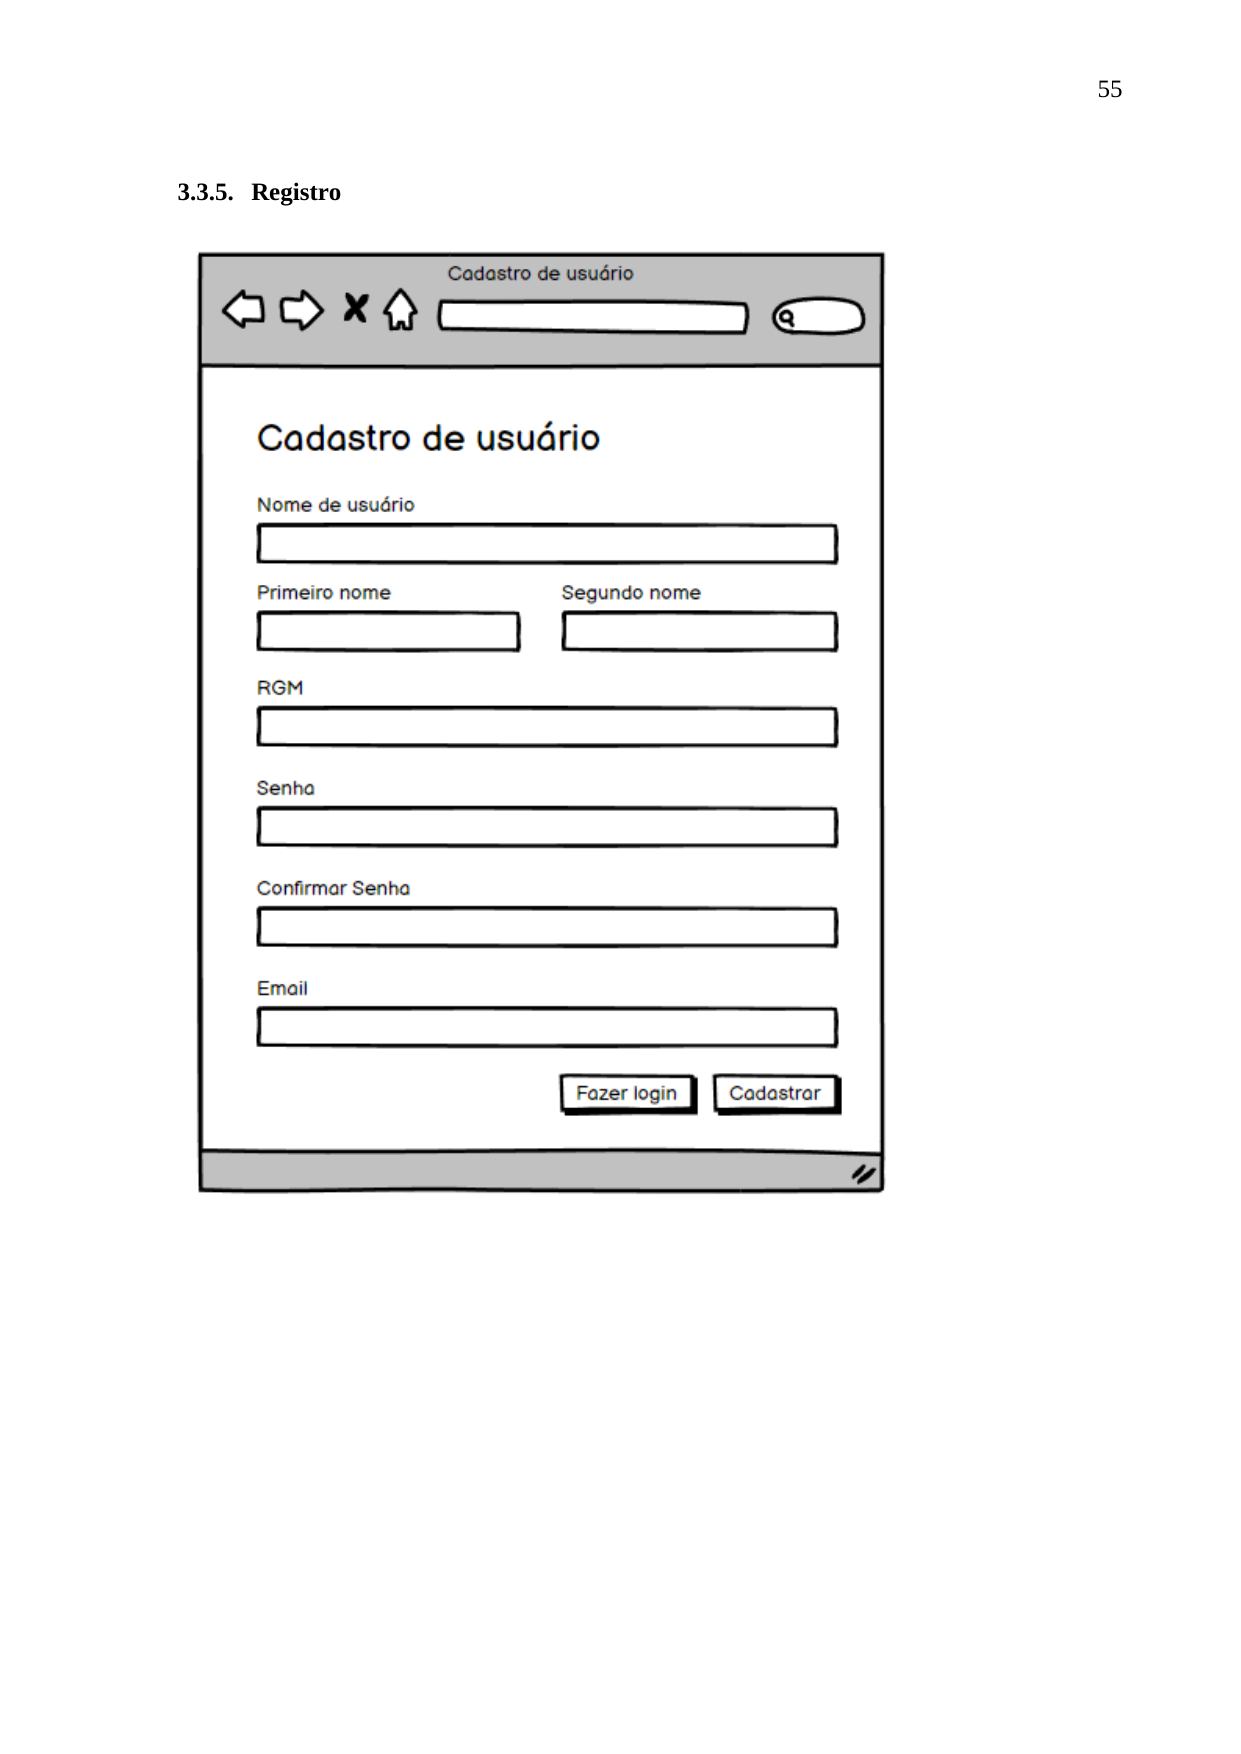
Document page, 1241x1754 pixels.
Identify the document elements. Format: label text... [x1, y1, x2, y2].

subtitle Registro [177, 177, 1122, 206]
picture [177, 232, 903, 1216]
